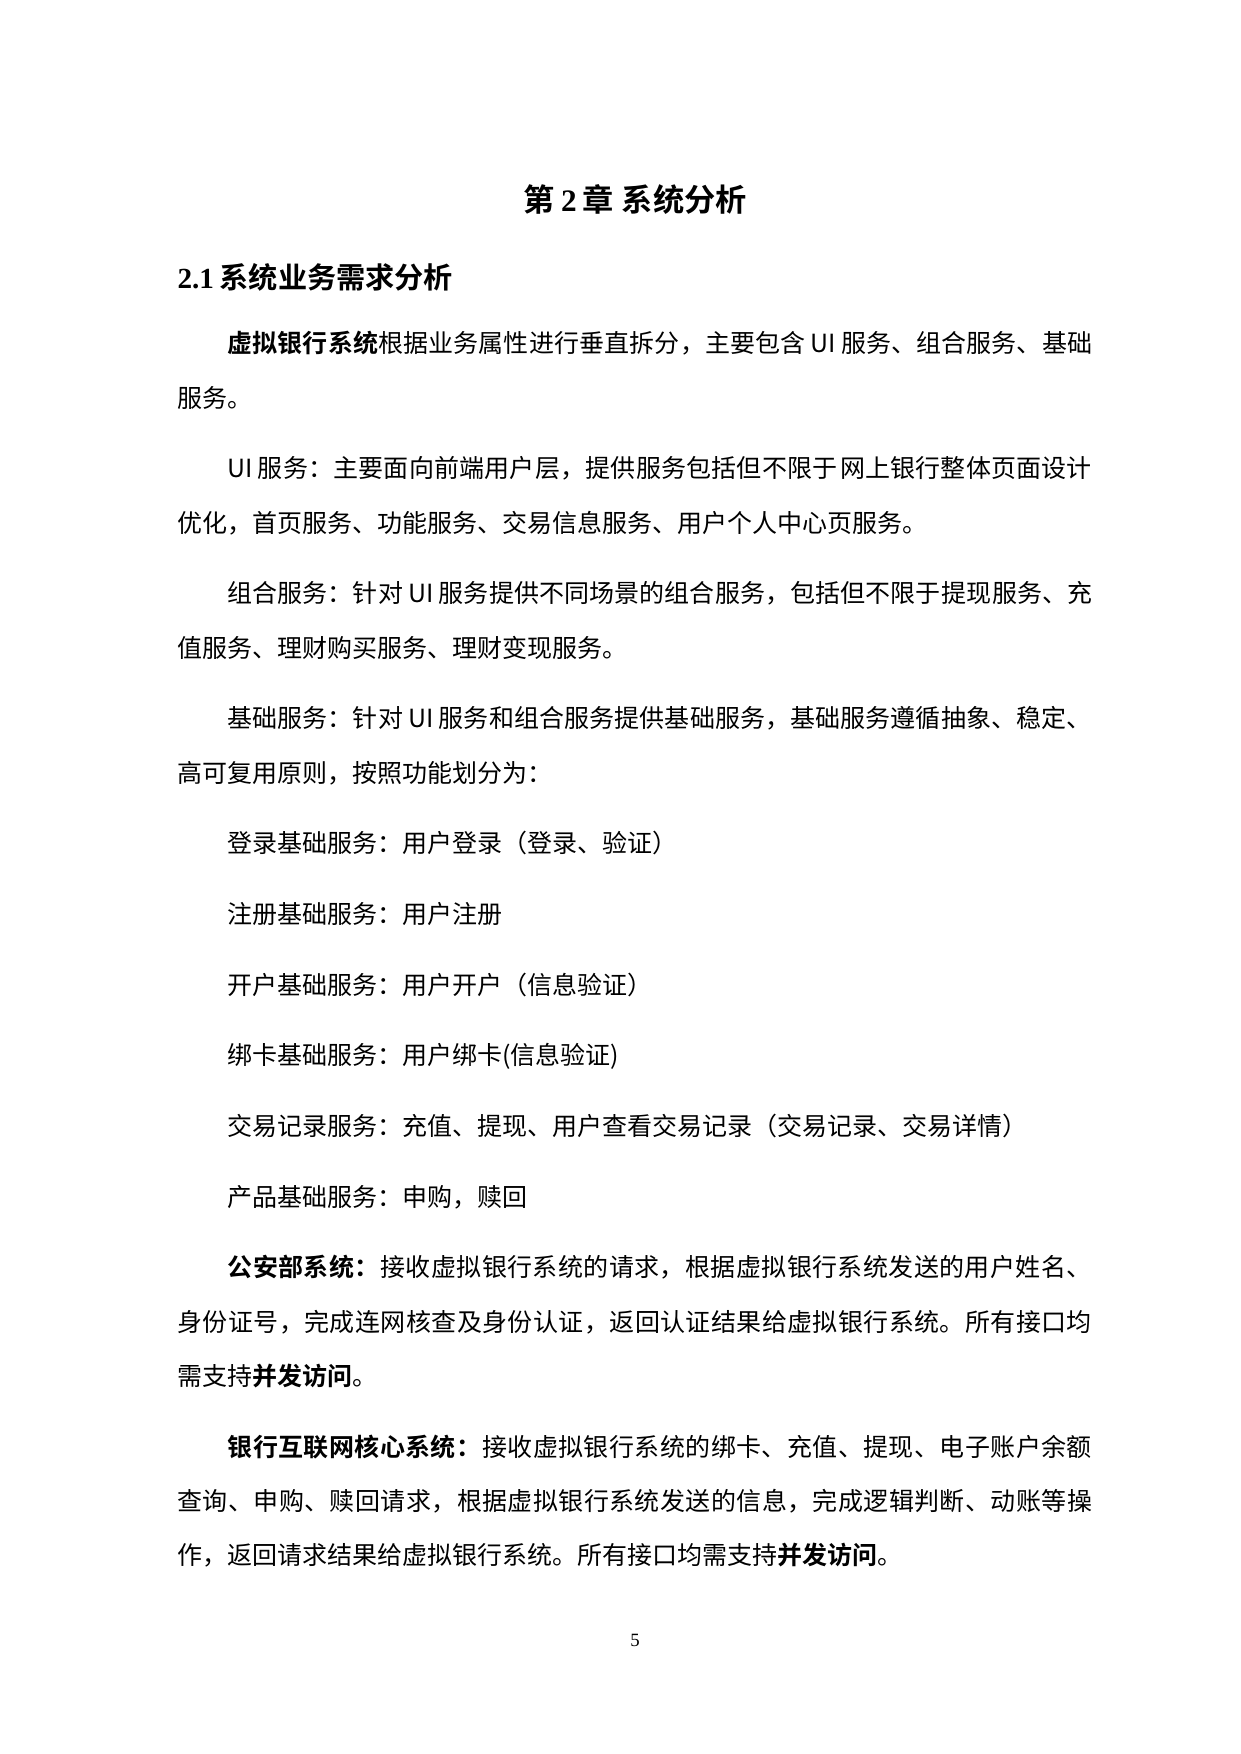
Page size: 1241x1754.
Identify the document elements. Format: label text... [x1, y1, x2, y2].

text 绑卡基础服务：用户绑卡(信息验证) [177, 1036, 1093, 1072]
text 2.1系统业务需求分析 [177, 255, 1093, 297]
text 公安部系统：接收虚拟银行系统的请求，根据虚拟银行系统发送的用户姓名、身份证号，完成连网核查及身份认证，返回认证结果给虚拟银行系统。所有接口均需支持并发访问。 [177, 1248, 1093, 1393]
text 组合服务：针对UI服务提供不同场景的组合服务，包括但不限于提现服务、充值服务、理财购买服务、理财变现服务。 [177, 574, 1093, 664]
text UI服务：主要面向前端用户层，提供服务包括但不限于网上银行整体页面设计优化，首页服务、功能服务、交易信息服务、用户个人中心页服务。 [177, 449, 1093, 539]
text 基础服务：针对UI服务和组合服务提供基础服务，基础服务遵循抽象、稳定、高可复用原则，按照功能划分为： [177, 699, 1093, 789]
text 注册基础服务：用户注册 [177, 894, 1093, 931]
text 开户基础服务：用户开户（信息验证） [177, 965, 1093, 1001]
text 虚拟银行系统根据业务属性进行垂直拆分，主要包含UI服务、组合服务、基础服务。 [177, 324, 1093, 414]
text 登录基础服务：用户登录（登录、验证） [177, 824, 1093, 860]
text 交易记录服务：充值、提现、用户查看交易记录（交易记录、交易详情） [177, 1106, 1093, 1143]
text 产品基础服务：申购，赎回 [177, 1177, 1093, 1213]
list 第2章 系统分析 [177, 178, 1093, 220]
text 银行互联网核心系统：接收虚拟银行系统的绑卡、充值、提现、电子账户余额查询、申购、赎回请求，根据虚拟银行系统发送的信息，完成逻辑判断、动账等操作，返回请求结果给虚拟银行系统。所有接口均需支持并发访问。 [177, 1427, 1093, 1572]
